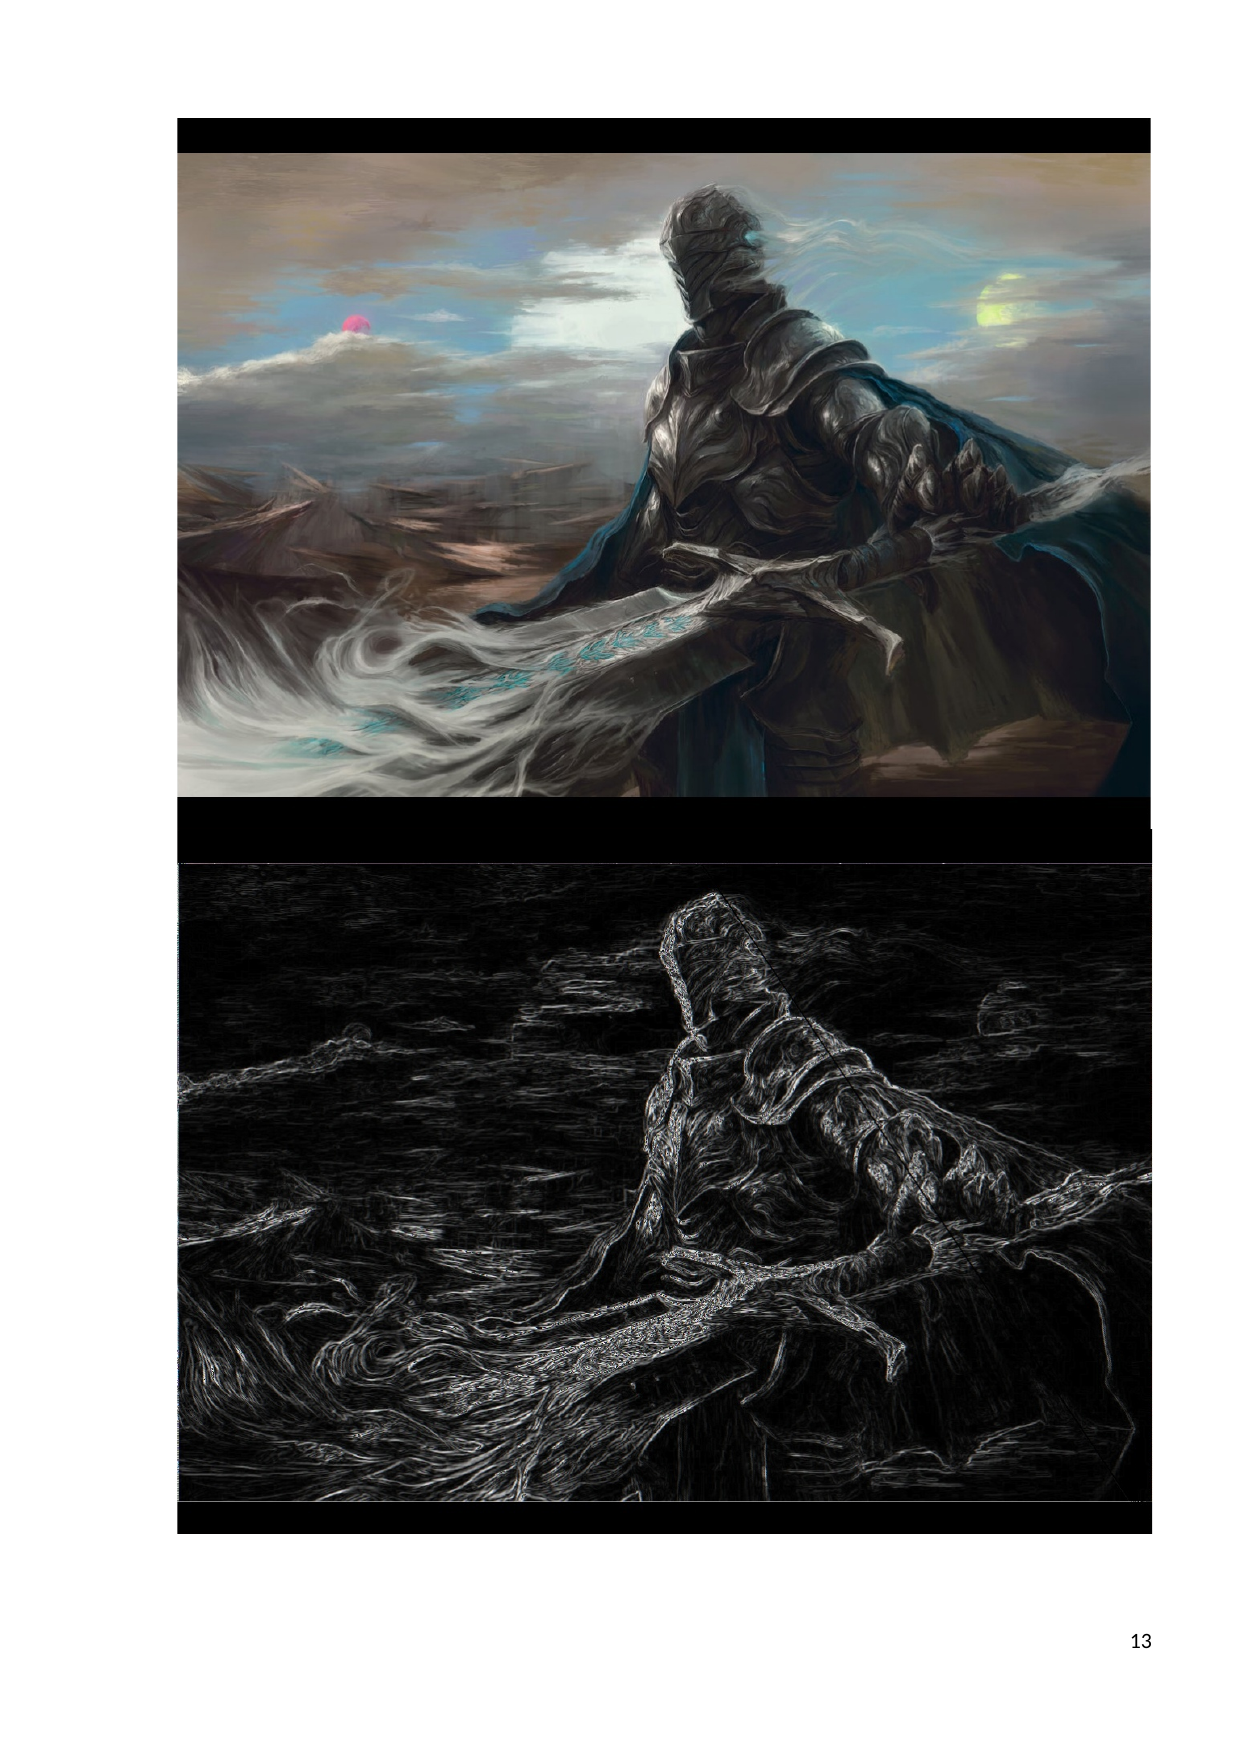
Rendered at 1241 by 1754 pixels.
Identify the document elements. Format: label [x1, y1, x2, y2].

picture [177, 118, 1153, 1534]
